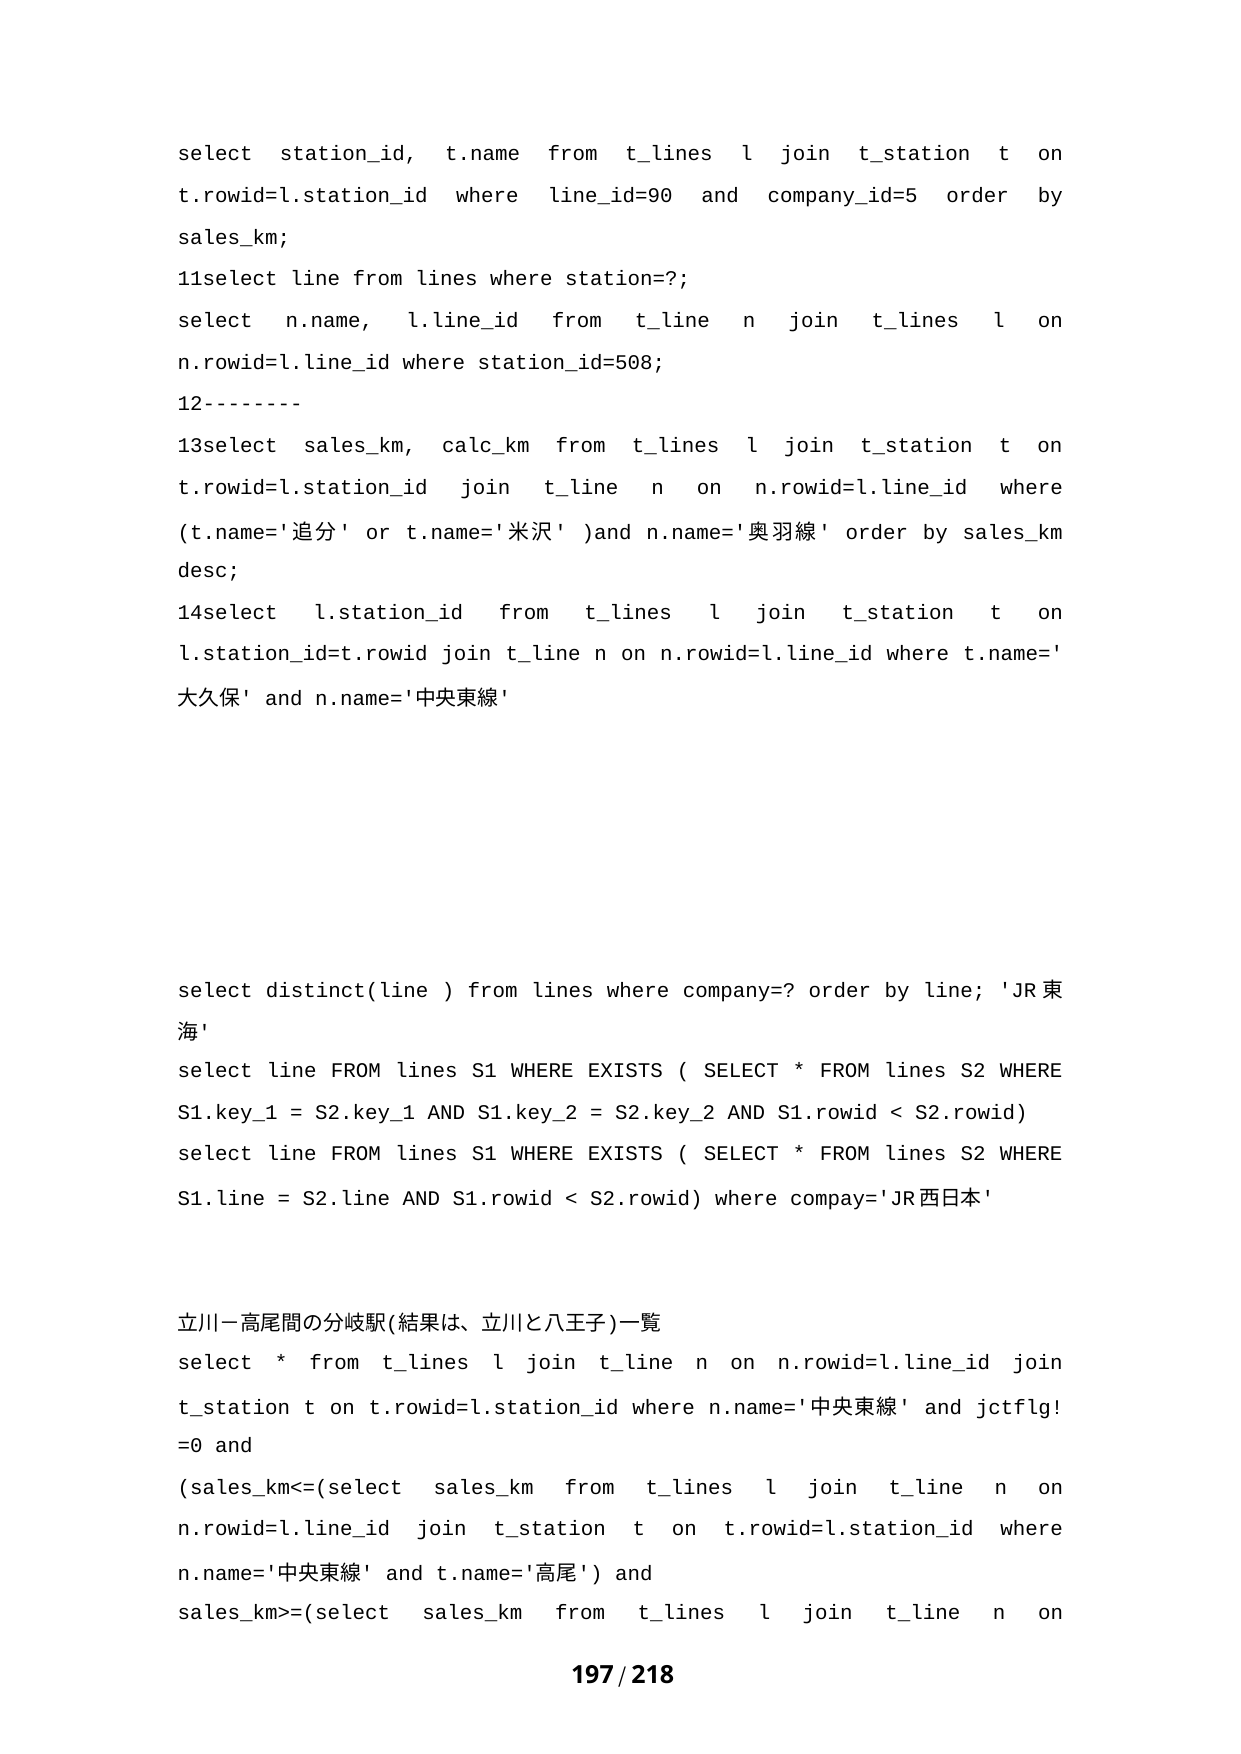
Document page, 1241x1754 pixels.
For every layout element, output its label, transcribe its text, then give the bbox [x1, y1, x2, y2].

text 11select line from lines where station=?; [177, 259, 1063, 301]
text select * from t_lines l join t_line n on n.rowid=l.line_id join t_station t on t.rowid=l.station_id where n.name='中央東線' and jctflg!=0 and [177, 1343, 1063, 1468]
text select line FROM lines S1 WHERE EXISTS ( SELECT * FROM lines S2 WHERE S1.line = S2.line AND S1.rowid < S2.rowid) where compay='JR西日本' [177, 1134, 1063, 1218]
text 13select sales_km, calc_km from t_lines l join t_station t on t.rowid=l.station_id join t_line n on n.rowid=l.line_id where (t.name='追分' or t.name='米沢' )and n.name='奥羽線' order by sales_km desc; [177, 426, 1063, 593]
text select line FROM lines S1 WHERE EXISTS ( SELECT * FROM lines S2 WHERE S1.key_1 = S2.key_1 AND S1.key_2 = S2.key_2 AND S1.rowid < S2.rowid) [177, 1051, 1063, 1134]
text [177, 1593, 1063, 1634]
text 14select l.station_id from t_lines l join t_station t on l.station_id=t.rowid join t_line n on n.rowid=l.line_id where t.name='大久保' and n.name='中央東線' [177, 593, 1063, 718]
text (sales_km<=(select sales_km from t_lines l join t_line n on n.rowid=l.line_id join t_station t on t.rowid=l.station_id where n.name='中央東線' and t.name='高尾') and [177, 1468, 1063, 1593]
text 12-------- [177, 384, 1063, 426]
text 立川－高尾間の分岐駅(結果は、立川と八王子)一覧 [177, 1301, 1063, 1343]
text select distinct(line ) from lines where company=? order by line; 'JR東海' [177, 968, 1063, 1051]
text select station_id, t.name from t_lines l join t_station t on t.rowid=l.station_id where line_id=90 and company_id=5 order by sales_km; [177, 134, 1063, 259]
text select n.name, l.line_id from t_line n join t_lines l on n.rowid=l.line_id where station_id=508; [177, 301, 1063, 384]
